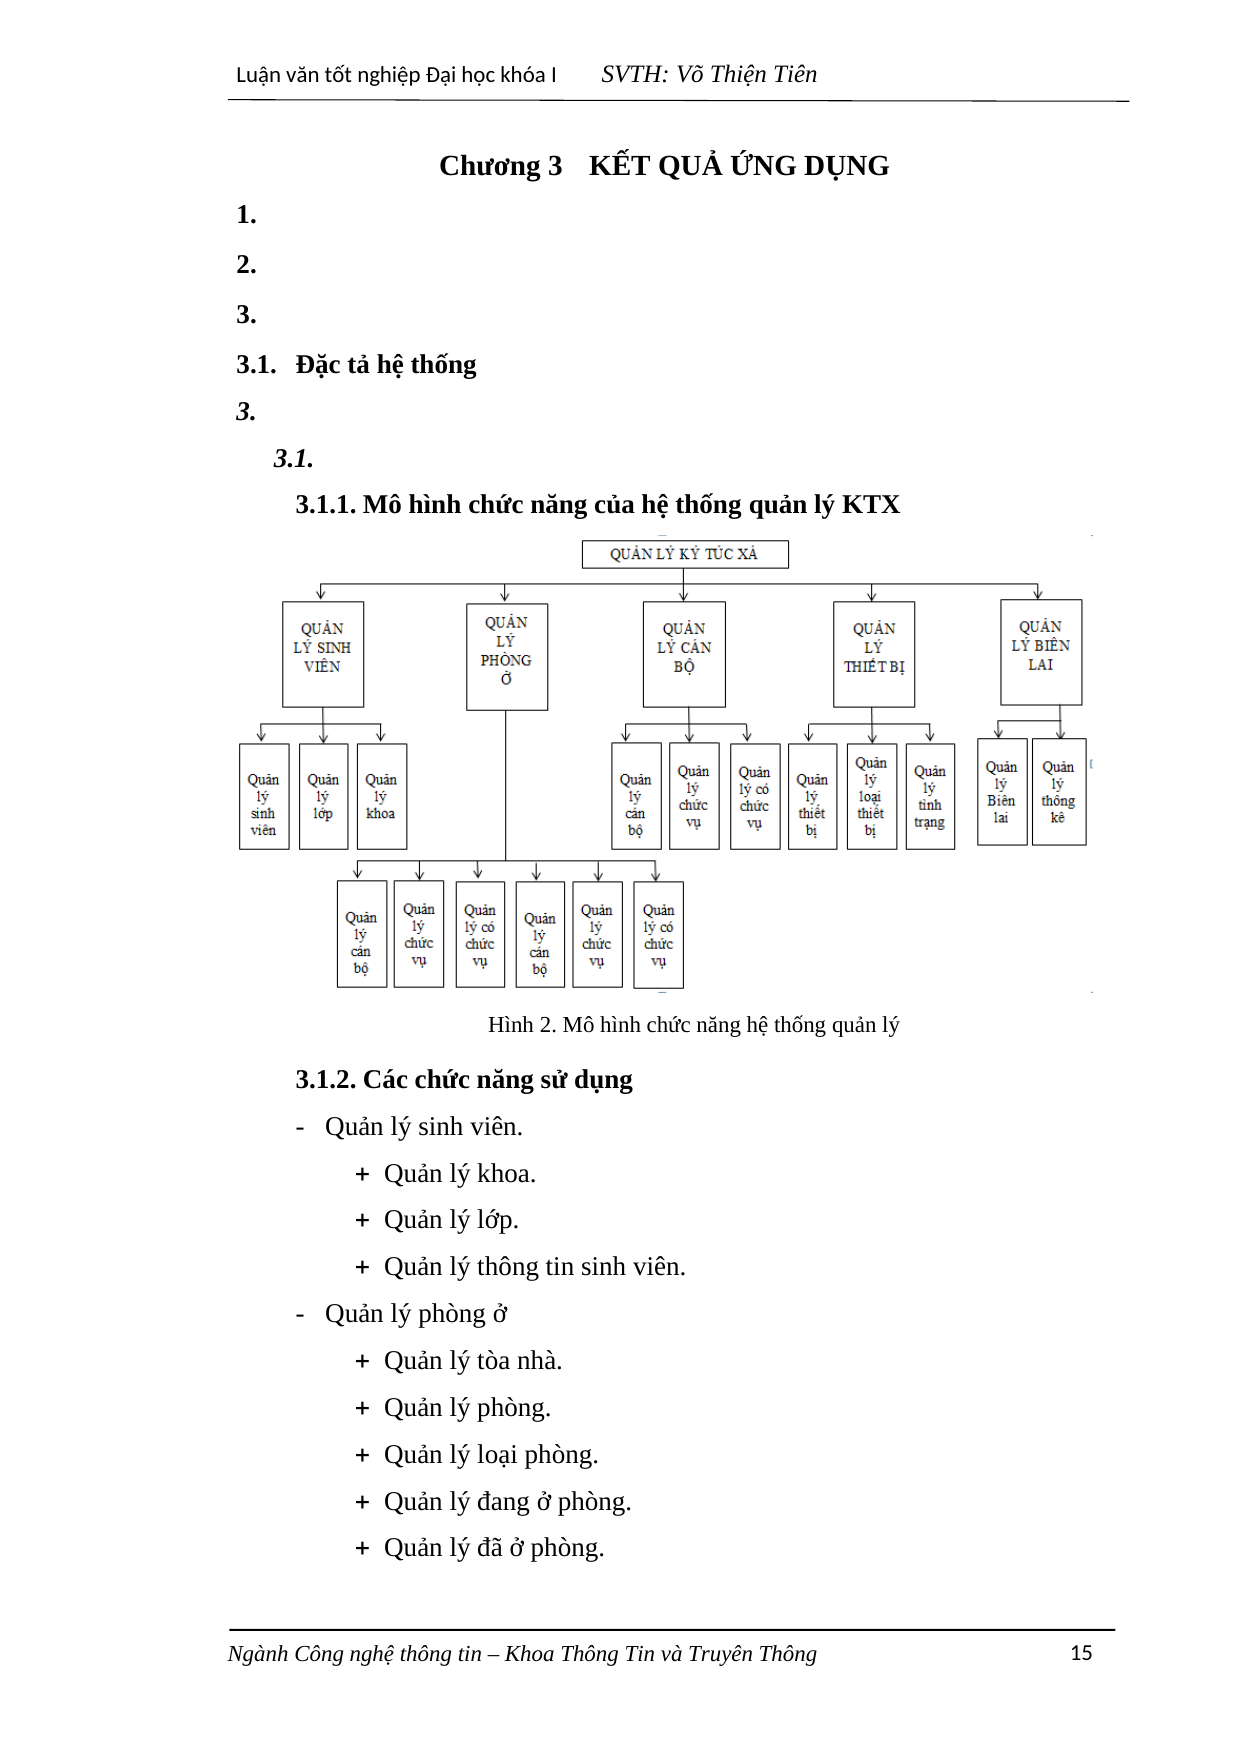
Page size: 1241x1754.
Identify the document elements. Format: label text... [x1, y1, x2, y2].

list Quản lý lớp. [354, 1203, 1093, 1235]
text KẾT QUẢ ỨNG DỤNG [236, 148, 1093, 181]
list Quản lý khoa. [354, 1157, 1093, 1188]
text Các chức năng sử dụng [295, 1063, 1093, 1094]
text Quản lý phòng ở [236, 1297, 1093, 1328]
picture [236, 535, 1093, 993]
text Hình 2. Mô hình chức năng hệ thống quản lý [295, 1011, 1093, 1038]
list Quản lý loại phòng. [354, 1438, 1093, 1469]
text Đặc tả hệ thống [236, 349, 1093, 380]
list Quản lý thông tin sinh viên. [354, 1250, 1093, 1282]
text Quản lý sinh viên. [236, 1110, 1093, 1141]
list Quản lý tòa nhà. [354, 1344, 1093, 1375]
list Quản lý đang ở phòng. [354, 1484, 1093, 1516]
list Quản lý đã ở phòng. [354, 1531, 1093, 1563]
list Quản lý phòng. [354, 1391, 1093, 1422]
text Mô hình chức năng của hệ thống quản lý KTX [295, 489, 1093, 520]
